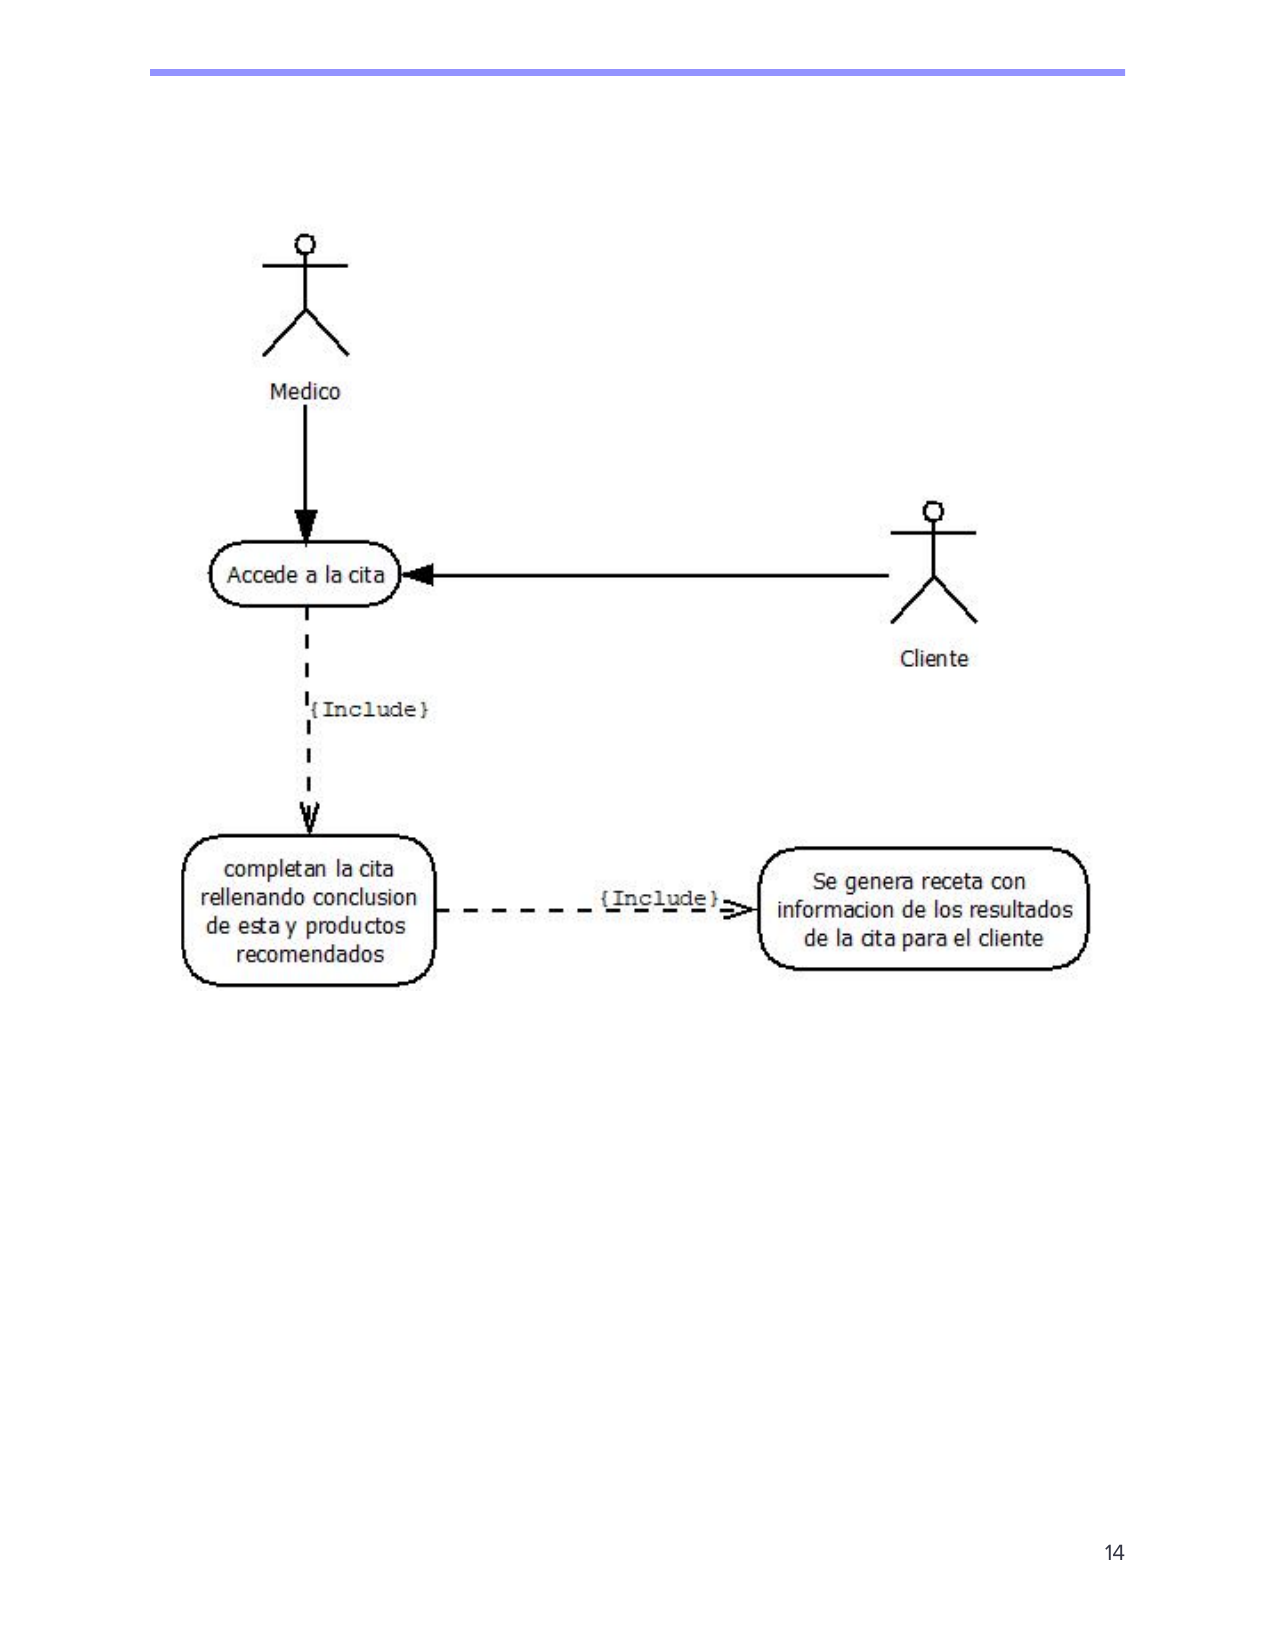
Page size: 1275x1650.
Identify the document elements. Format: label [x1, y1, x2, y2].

picture [150, 69, 1125, 76]
picture [181, 211, 1094, 991]
